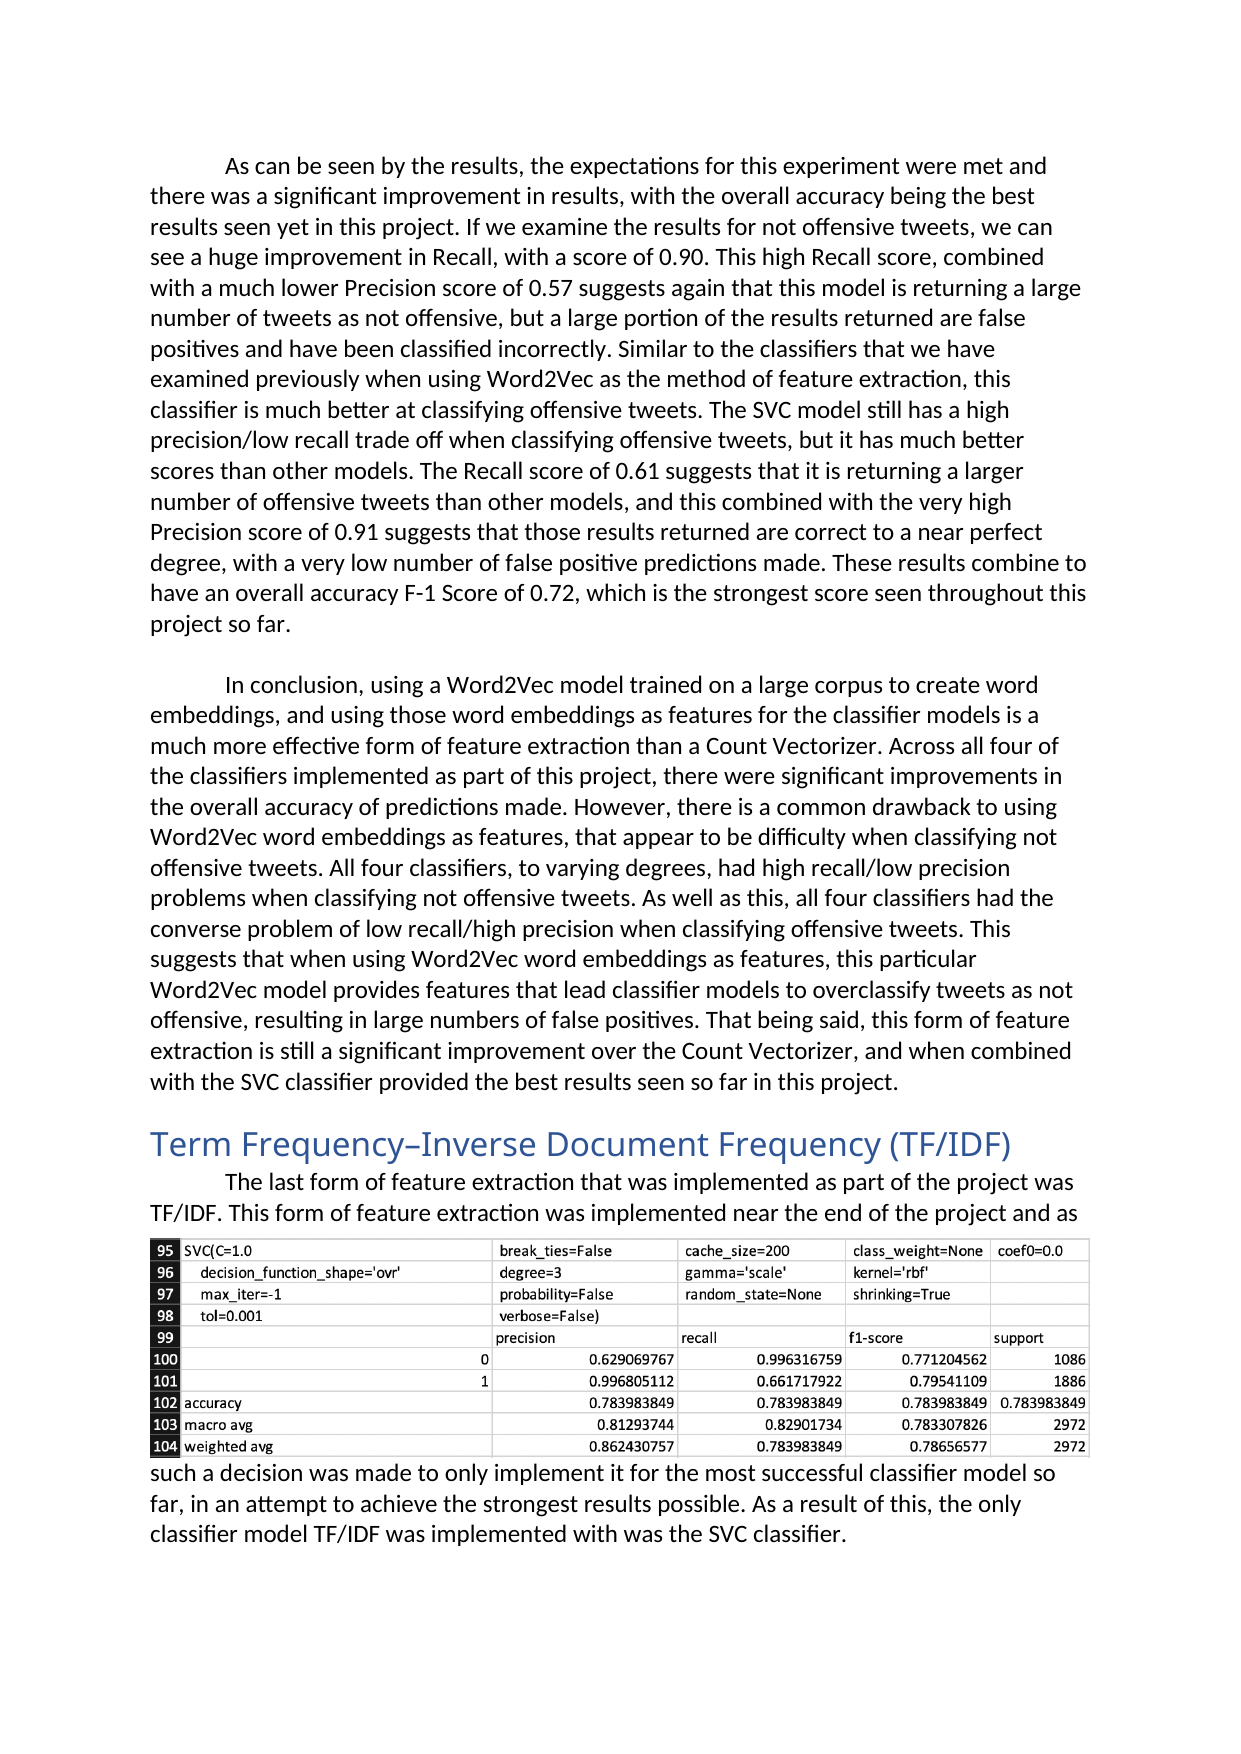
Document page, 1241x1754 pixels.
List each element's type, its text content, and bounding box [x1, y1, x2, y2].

subtitle Term Frequency–Inverse Document Frequency (TF/IDF) [150, 1121, 1090, 1167]
text In conclusion, using a Word2Vec model trained on a large corpus to create word embeddings, and using those word embeddings as features for the classifier models is a much more effective form of feature extraction than a Count Vectorizer. Across all four of the classifiers implemented as part of this project, there were significant improvements in the overall accuracy of predictions made. However, there is a common drawback to using Word2Vec word embeddings as features, that appear to be difficulty when classifying not offensive tweets. All four classifiers, to varying degrees, had high recall/low precision problems when classifying not offensive tweets. As well as this, all four classifiers had the converse problem of low recall/high precision when classifying offensive tweets. This suggests that when using Word2Vec word embeddings as features, this particular Word2Vec model provides features that lead classifier models to overclassify tweets as not offensive, resulting in large numbers of false positives. That being said, this form of feature extraction is still a significant improvement over the Count Vectorizer, and when combined with the SVC classifier provided the best results seen so far in this project. [150, 669, 1090, 1096]
picture [150, 1238, 1091, 1458]
text The last form of feature extraction that was implemented as part of the project was TF/IDF. This form of feature extraction was implemented near the end of the project and as such a decision was made to only implement it for the most successful classifier model so far, in an attempt to achieve the strongest results possible. As a result of this, the only classifier model TF/IDF was implemented with was the SVC classifier. [150, 1167, 1090, 1238]
text As can be seen by the results, the expectations for this experiment were met and there was a significant improvement in results, with the overall accuracy being the best results seen yet in this project. If we examine the results for not offensive tweets, we can see a huge improvement in Recall, with a score of 0.90. This high Recall score, combined with a much lower Precision score of 0.57 suggests again that this model is returning a large number of tweets as not offensive, but a large portion of the results returned are false positives and have been classified incorrectly. Similar to the classifiers that we have examined previously when using Word2Vec as the method of feature extraction, this classifier is much better at classifying offensive tweets. The SVC model still has a high precision/low recall trade off when classifying offensive tweets, but it has much better scores than other models. The Recall score of 0.61 suggests that it is returning a larger number of offensive tweets than other models, and this combined with the very high Precision score of 0.91 suggests that those results returned are correct to a near perfect degree, with a very low number of false positive predictions made. These results combine to have an overall accuracy F-1 Score of 0.72, which is the strongest score seen throughout this project so far. [150, 150, 1090, 638]
text The last form of feature extraction that was implemented as part of the project was TF/IDF. This form of feature extraction was implemented near the end of the project and as such a decision was made to only implement it for the most successful classifier model so far, in an attempt to achieve the strongest results possible. As a result of this, the only classifier model TF/IDF was implemented with was the SVC classifier. [150, 1458, 1090, 1549]
